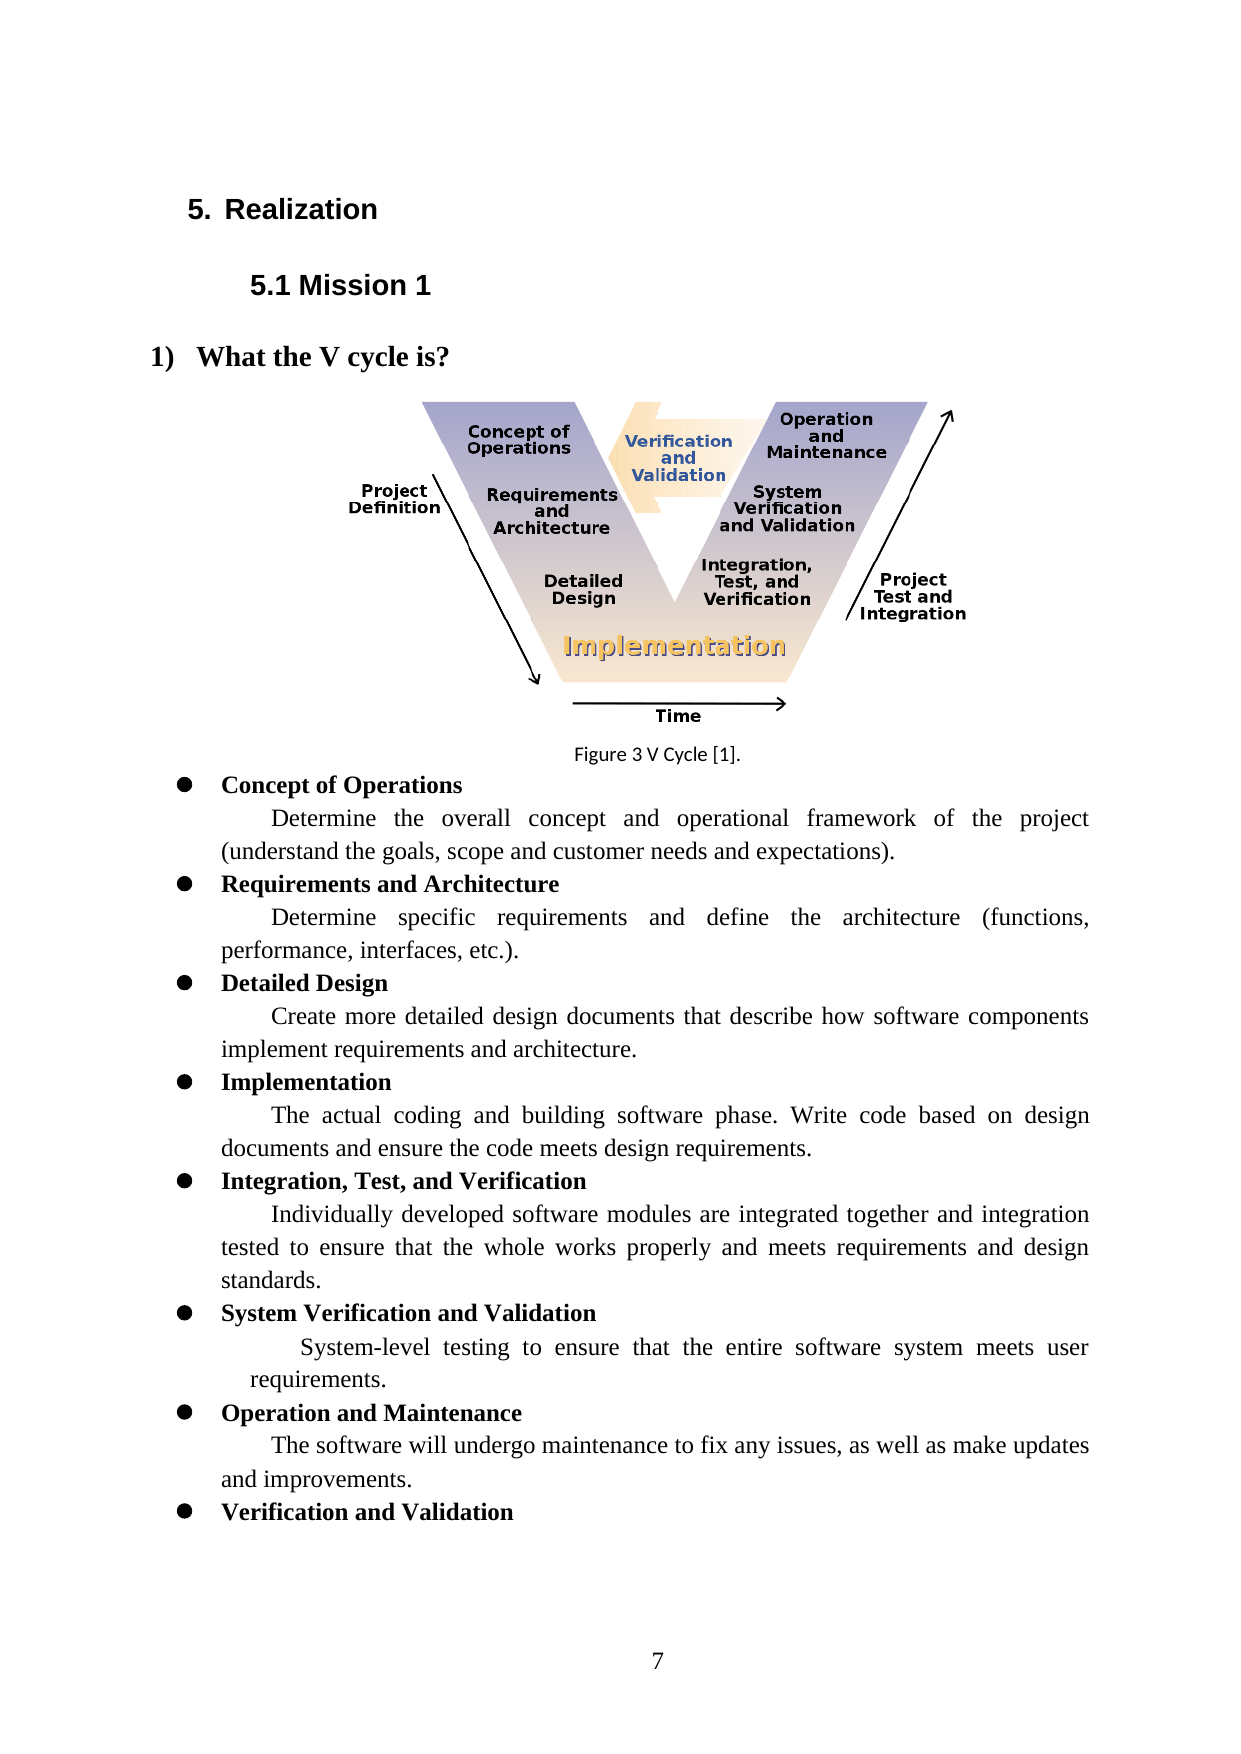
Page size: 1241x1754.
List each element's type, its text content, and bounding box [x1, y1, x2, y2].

picture [342, 386, 973, 737]
list Implementation [175, 1067, 1090, 1096]
list The actual coding and building software phase. Write code based on design documents and ensure the code meets design requirements. [221, 1100, 1090, 1162]
list Individually developed software modules are integrated together and integration tested to ensure that the whole works properly and meets requirements and design standards. [221, 1199, 1090, 1294]
list Verification and Validation [175, 1497, 1090, 1525]
list Detailed Design [175, 968, 1090, 997]
list Concept of Operations [175, 770, 1090, 799]
subtitle 5.1 Mission 1 [175, 268, 1090, 301]
list System-level testing to ensure that the entire software system meets user requirements. [250, 1332, 1090, 1393]
list Determine specific requirements and define the architecture (functions, performance, interfaces, etc.). [221, 902, 1090, 964]
text Figure 3 V Cycle [1]. [150, 741, 1090, 766]
subtitle What the V cycle is? [150, 339, 1090, 373]
list Determine the overall concept and operational framework of the project (understand the goals, scope and customer needs and expectations). [221, 803, 1090, 865]
list The software will undergo maintenance to fix any issues, as well as make updates and improvements. [221, 1431, 1090, 1492]
list Create more detailed design documents that describe how software components implement requirements and architecture. [221, 1001, 1090, 1063]
list Operation and Maintenance [175, 1398, 1090, 1426]
list Requirements and Architecture [175, 869, 1090, 898]
subtitle Realization [187, 192, 1090, 225]
list Integration, Test, and Verification [175, 1166, 1090, 1195]
list System Verification and Validation [175, 1298, 1090, 1327]
